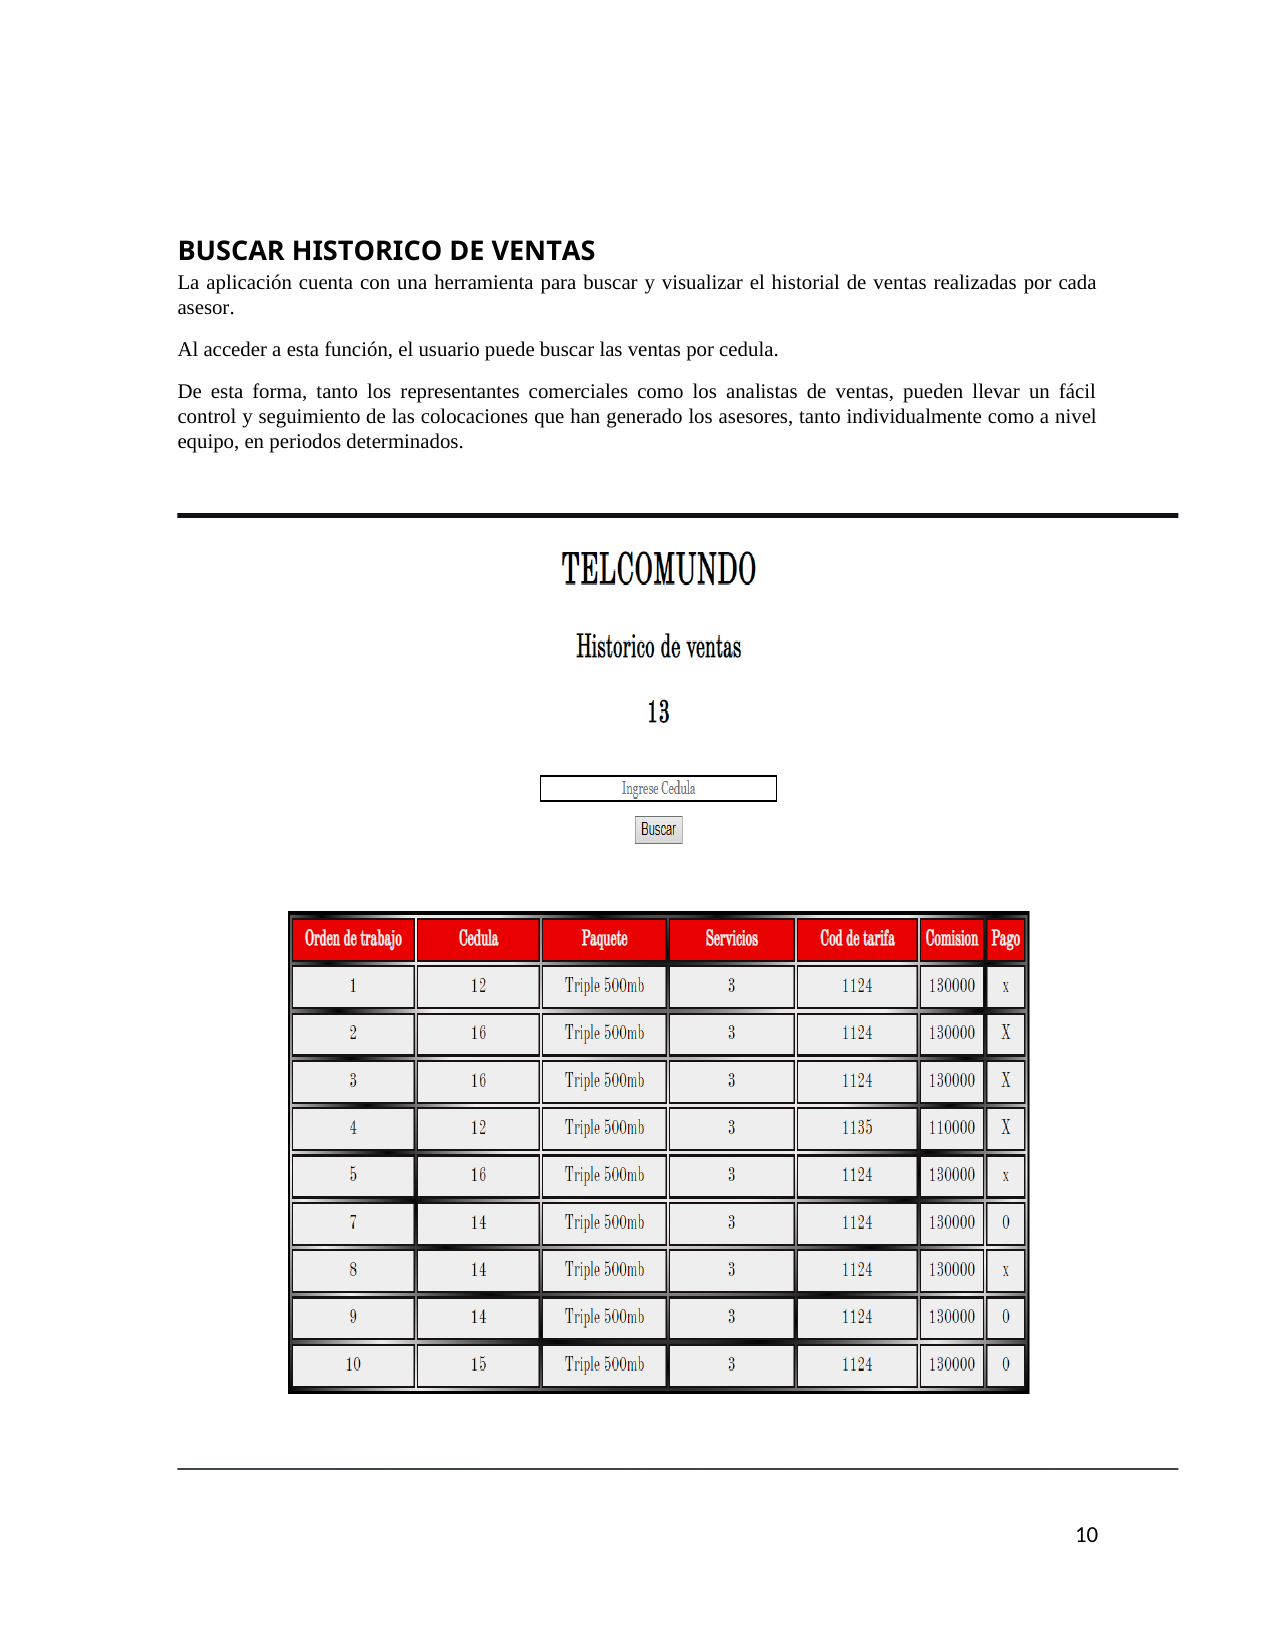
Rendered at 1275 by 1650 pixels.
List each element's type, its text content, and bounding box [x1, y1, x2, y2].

text Al acceder a esta función, el usuario puede buscar las ventas por cedula. [177, 337, 1098, 361]
text La aplicación cuenta con una herramienta para buscar y visualizar el historial de ventas realizadas por cada asesor. [177, 270, 1098, 319]
text De esta forma, tanto los representantes comerciales como los analistas de ventas, pueden llevar un fácil control y seguimiento de las colocaciones que han generado los asesores, tanto individualmente como a nivel equipo, en periodos determinados. [177, 379, 1098, 453]
picture [177, 513, 1179, 1470]
subtitle BUSCAR HISTORICO DE VENTAS [177, 231, 1098, 268]
